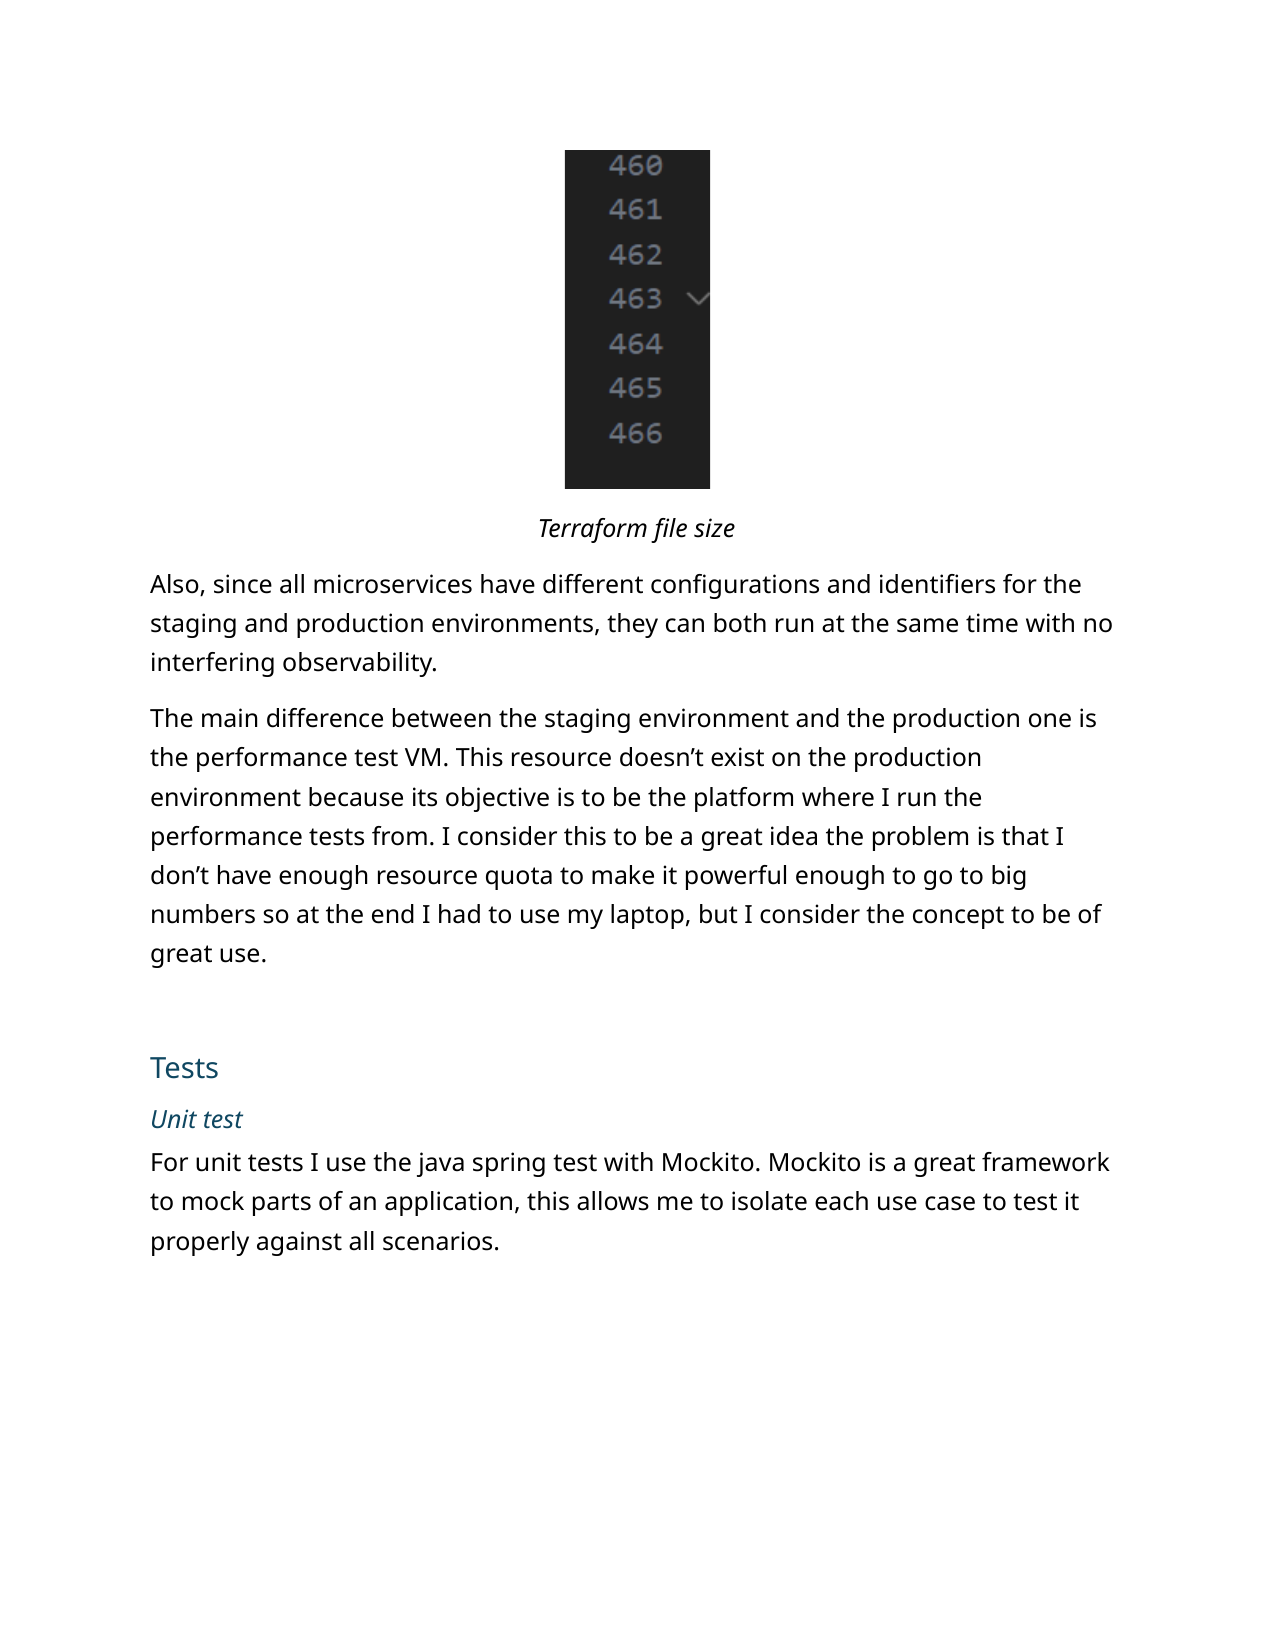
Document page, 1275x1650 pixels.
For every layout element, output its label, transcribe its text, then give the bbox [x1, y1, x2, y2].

text The main difference between the staging environment and the production one is the performance test VM. This resource doesn’t exist on the production environment because its objective is to be the platform where I run the performance tests from. I consider this to be a great idea the problem is that I don’t have enough resource quota to make it powerful enough to go to big numbers so at the end I had to use my laptop, but I consider the concept to be of great use. [150, 701, 1125, 970]
text For unit tests I use the java spring test with Mockito. Mockito is a great framework to mock parts of an application, this allows me to isolate each use case to test it properly against all scenarios. [150, 1145, 1125, 1257]
text Terraform file size [150, 511, 1125, 545]
subtitle Tests [150, 1047, 1125, 1087]
picture [564, 150, 711, 489]
subtitle Unit test [150, 1101, 1125, 1136]
text Also, since all microservices have different configurations and identifiers for the staging and production environments, they can both run at the same time with no interfering observability. [150, 567, 1125, 679]
